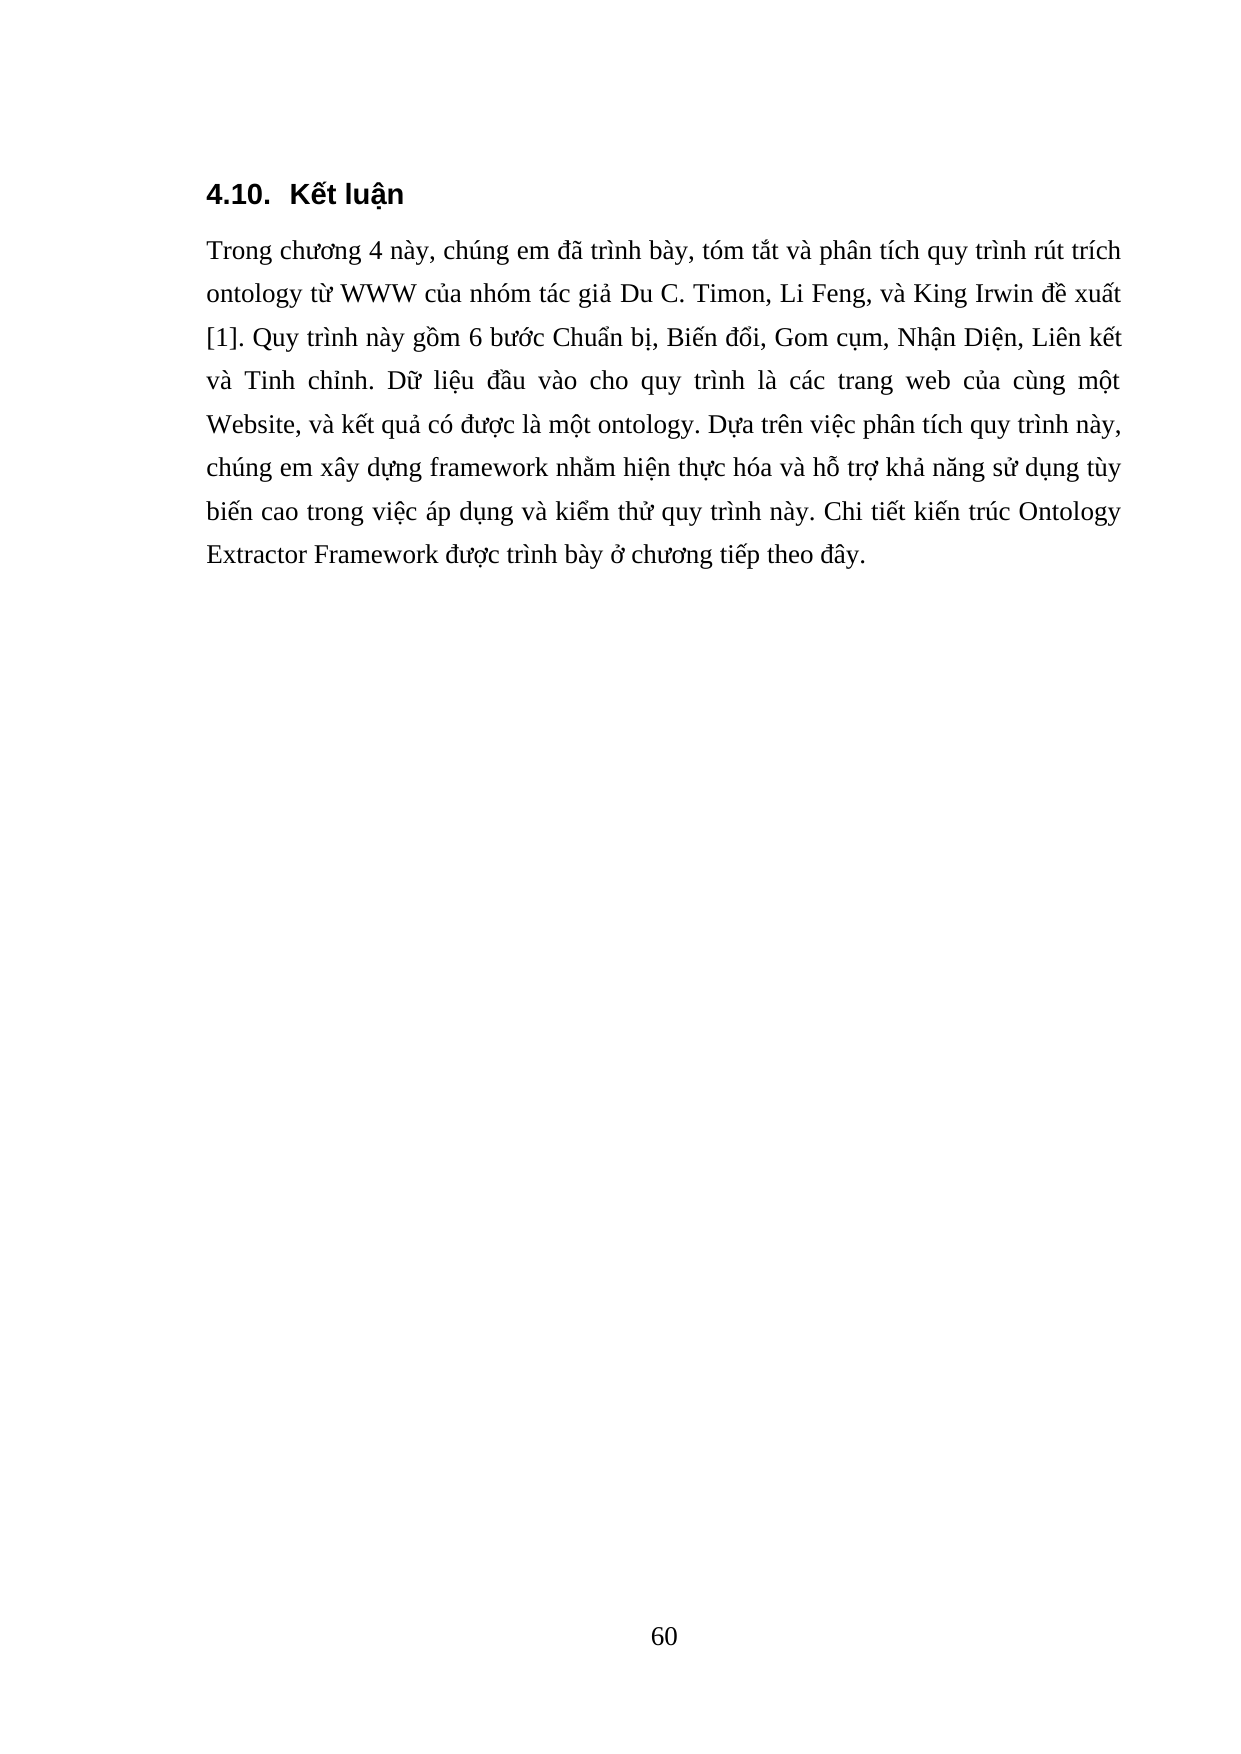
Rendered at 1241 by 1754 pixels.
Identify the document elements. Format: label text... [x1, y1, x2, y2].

subtitle Kết luận [206, 177, 1122, 211]
text Trong chương 4 này, chúng em đã trình bày, tóm tắt và phân tích quy trình rút trích ontology từ WWW của nhóm tác giả Du C. Timon, Li Feng, và King Irwin đề xuất. Quy trình này gồm 6 bước Chuẩn bị, Biến đổi, Gom cụm, Nhận Diện, Liên kết và Tinh chỉnh. Dữ liệu đầu vào cho quy trình là các trang web của cùng một Website, và kết quả có được là một ontology. Dựa trên việc phân tích quy trình này, chúng em xây dựng framework nhằm hiện thực hóa và hỗ trợ khả năng sử dụng tùy biến cao trong việc áp dụng và kiểm thử quy trình này. Chi tiết kiến trúc Ontology Extractor Framework được trình bày ở chương tiếp theo đây. [206, 234, 1122, 570]
